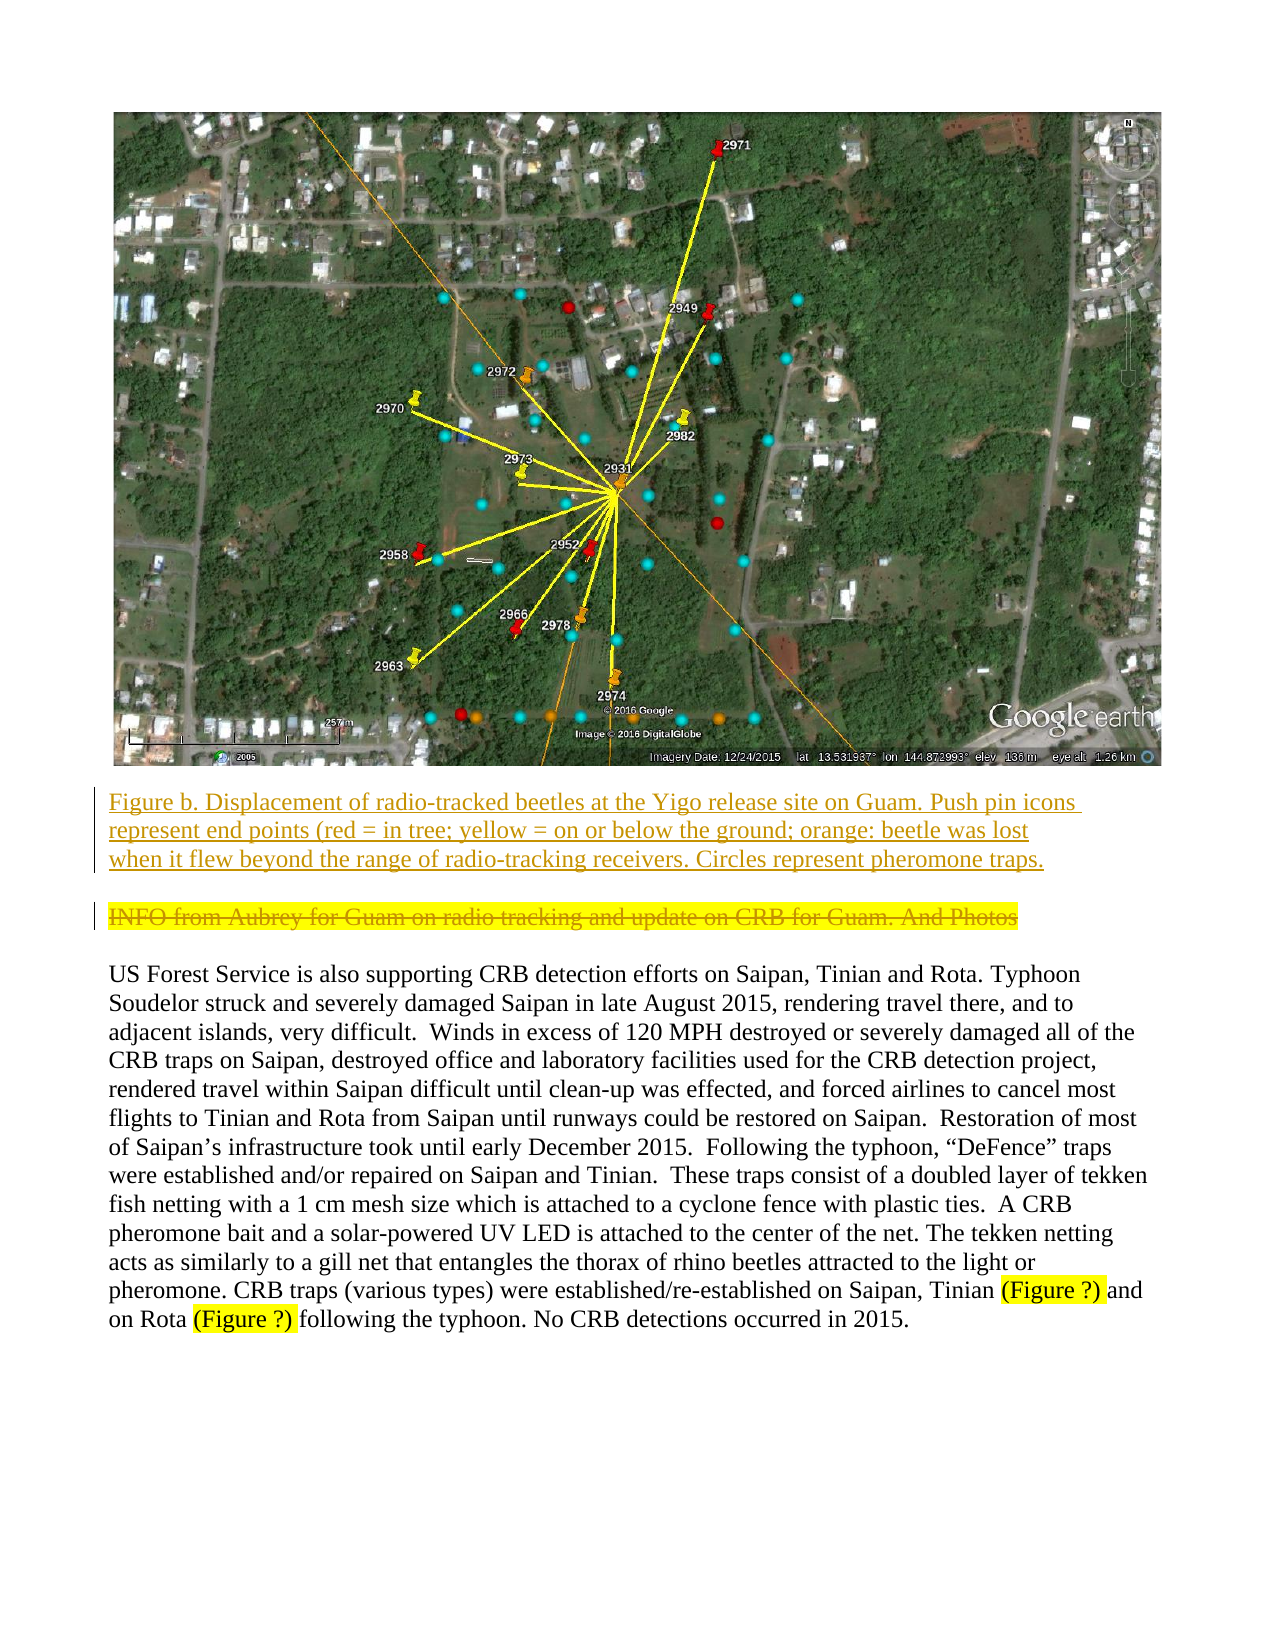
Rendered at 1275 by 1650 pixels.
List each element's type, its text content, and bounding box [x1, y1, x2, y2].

picture [113, 112, 1162, 766]
text US Forest Service is also supporting CRB detection efforts on Saipan, Tinian and Rota. Typhoon Soudelor struck and severely damaged Saipan in late August 2015, rendering travel there, and to adjacent islands, very difficult. Winds in excess of 120 MPH destroyed or severely damaged all of the CRB traps on Saipan, destroyed office and laboratory facilities used for the CRB detection project, rendered travel within Saipan difficult until clean-up was effected, and forced airlines to cancel most flights to Tinian and Rota from Saipan until runways could be restored on Saipan. Restoration of most of Saipan’s infrastructure took until early December 2015. Following the typhoon, “DeFence” traps were established and/or repaired on Saipan and Tinian. These traps consist of a doubled layer of tekken fish netting with a 1 cm mesh size which is attached to a cyclone fence with plastic ties. A CRB pheromone bait and a solar-powered UV LED is attached to the center of the net. The tekken netting acts as similarly to a gill net that entangles the thorax of rhino beetles attracted to the light or pheromone. CRB traps (various types) were established/re-established on Saipan, Tinian (Figure ?) and on Rota (Figure ?) following the typhoon. No CRB detections occurred in 2015. [108, 959, 1153, 1333]
